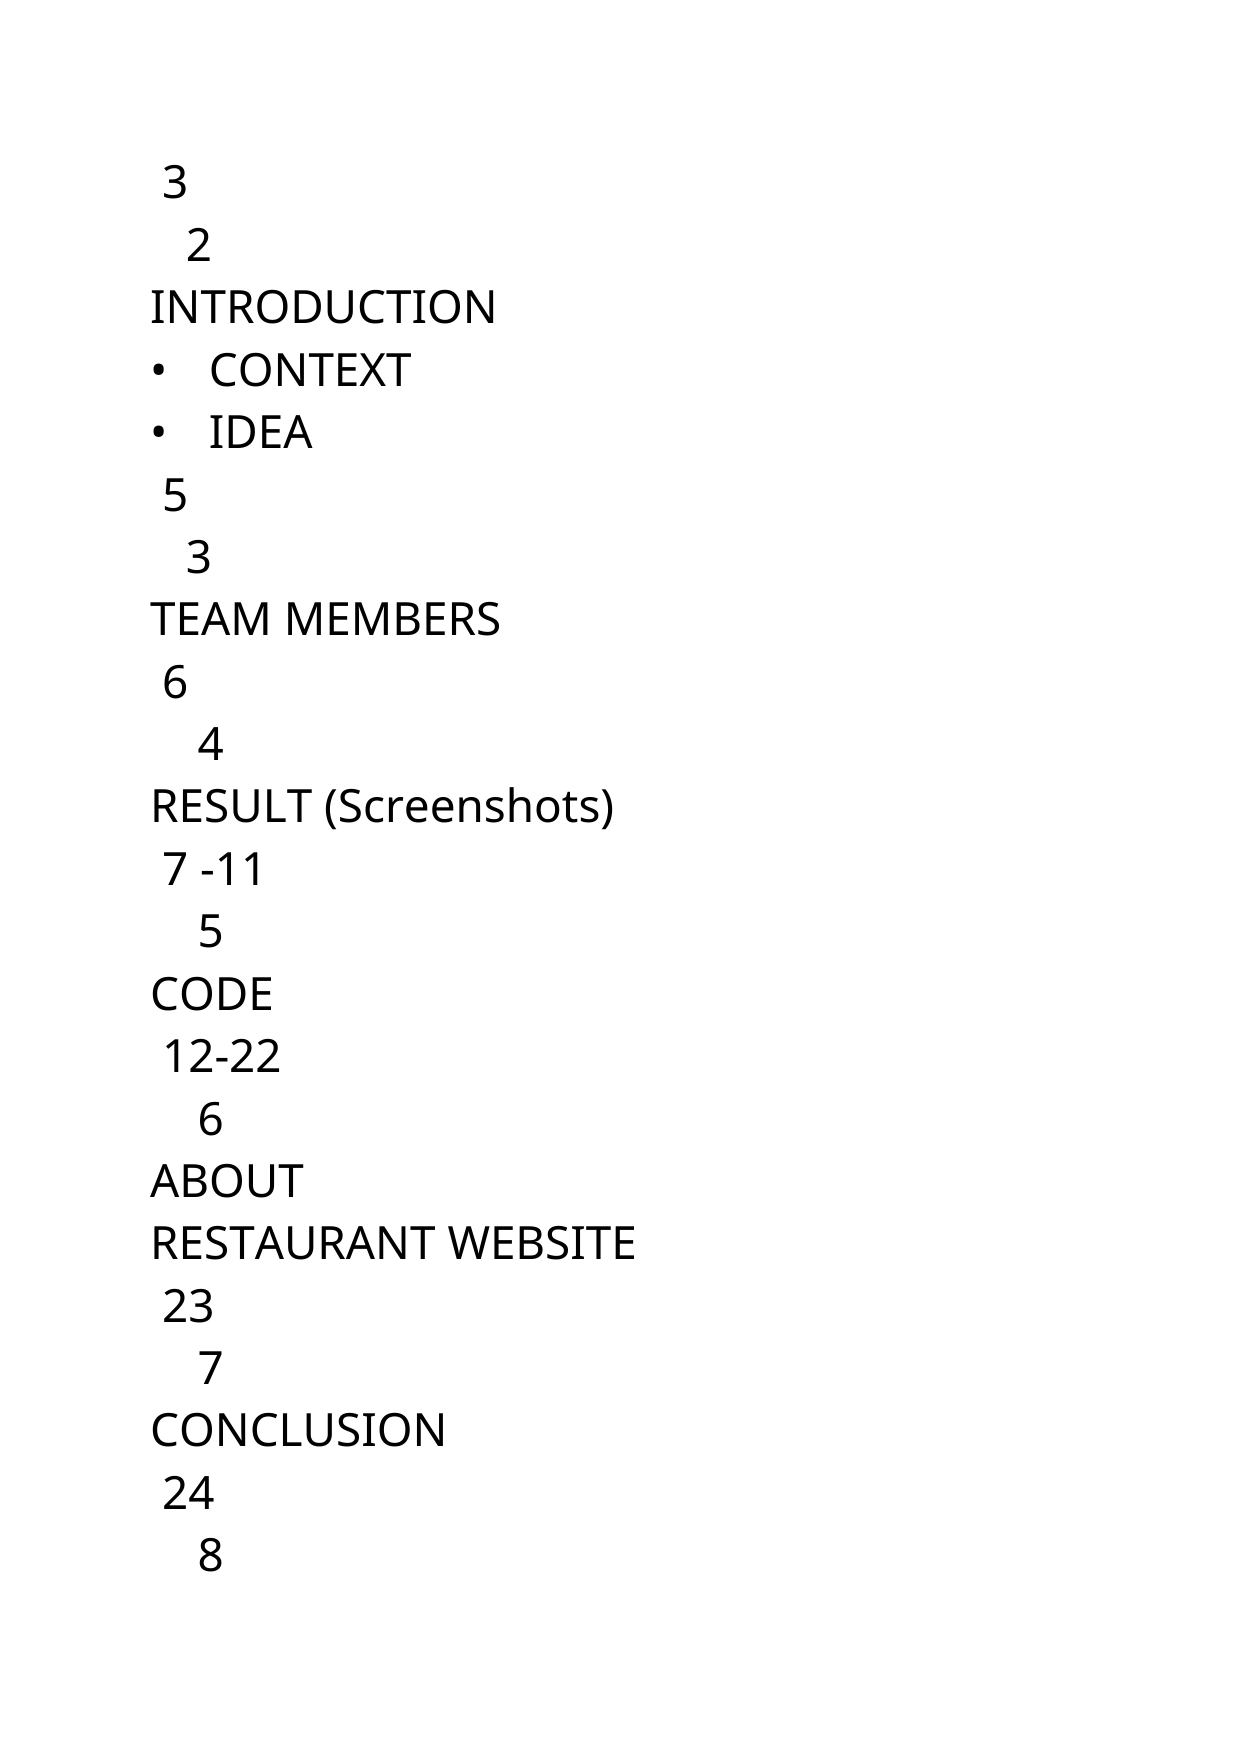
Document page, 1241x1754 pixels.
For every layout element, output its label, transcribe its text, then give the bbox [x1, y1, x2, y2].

text 3 [150, 524, 1090, 587]
text INTRODUCTION [150, 275, 1090, 337]
text 4 [150, 712, 1090, 774]
text • IDEA [150, 399, 1090, 462]
text CONCLUSION [150, 1398, 1090, 1460]
text RESTAURANT WEBSITE [150, 1211, 1090, 1273]
text 12-22 [150, 1023, 1090, 1086]
text 7 -11 [150, 836, 1090, 899]
text 2 [150, 212, 1090, 275]
text 6 [150, 649, 1090, 712]
text RESULT (Screenshots) [150, 774, 1090, 836]
text 23 [150, 1273, 1090, 1336]
text TEAM MEMBERS [150, 587, 1090, 649]
text CODE [150, 961, 1090, 1023]
text 3 [150, 150, 1090, 212]
text 8 [150, 1523, 1090, 1585]
text 5 [150, 899, 1090, 961]
text 6 [150, 1086, 1090, 1148]
text 24 [150, 1460, 1090, 1523]
text ABOUT [150, 1148, 1090, 1211]
text • CONTEXT [150, 337, 1090, 399]
text 7 [150, 1336, 1090, 1398]
text 5 [150, 462, 1090, 524]
